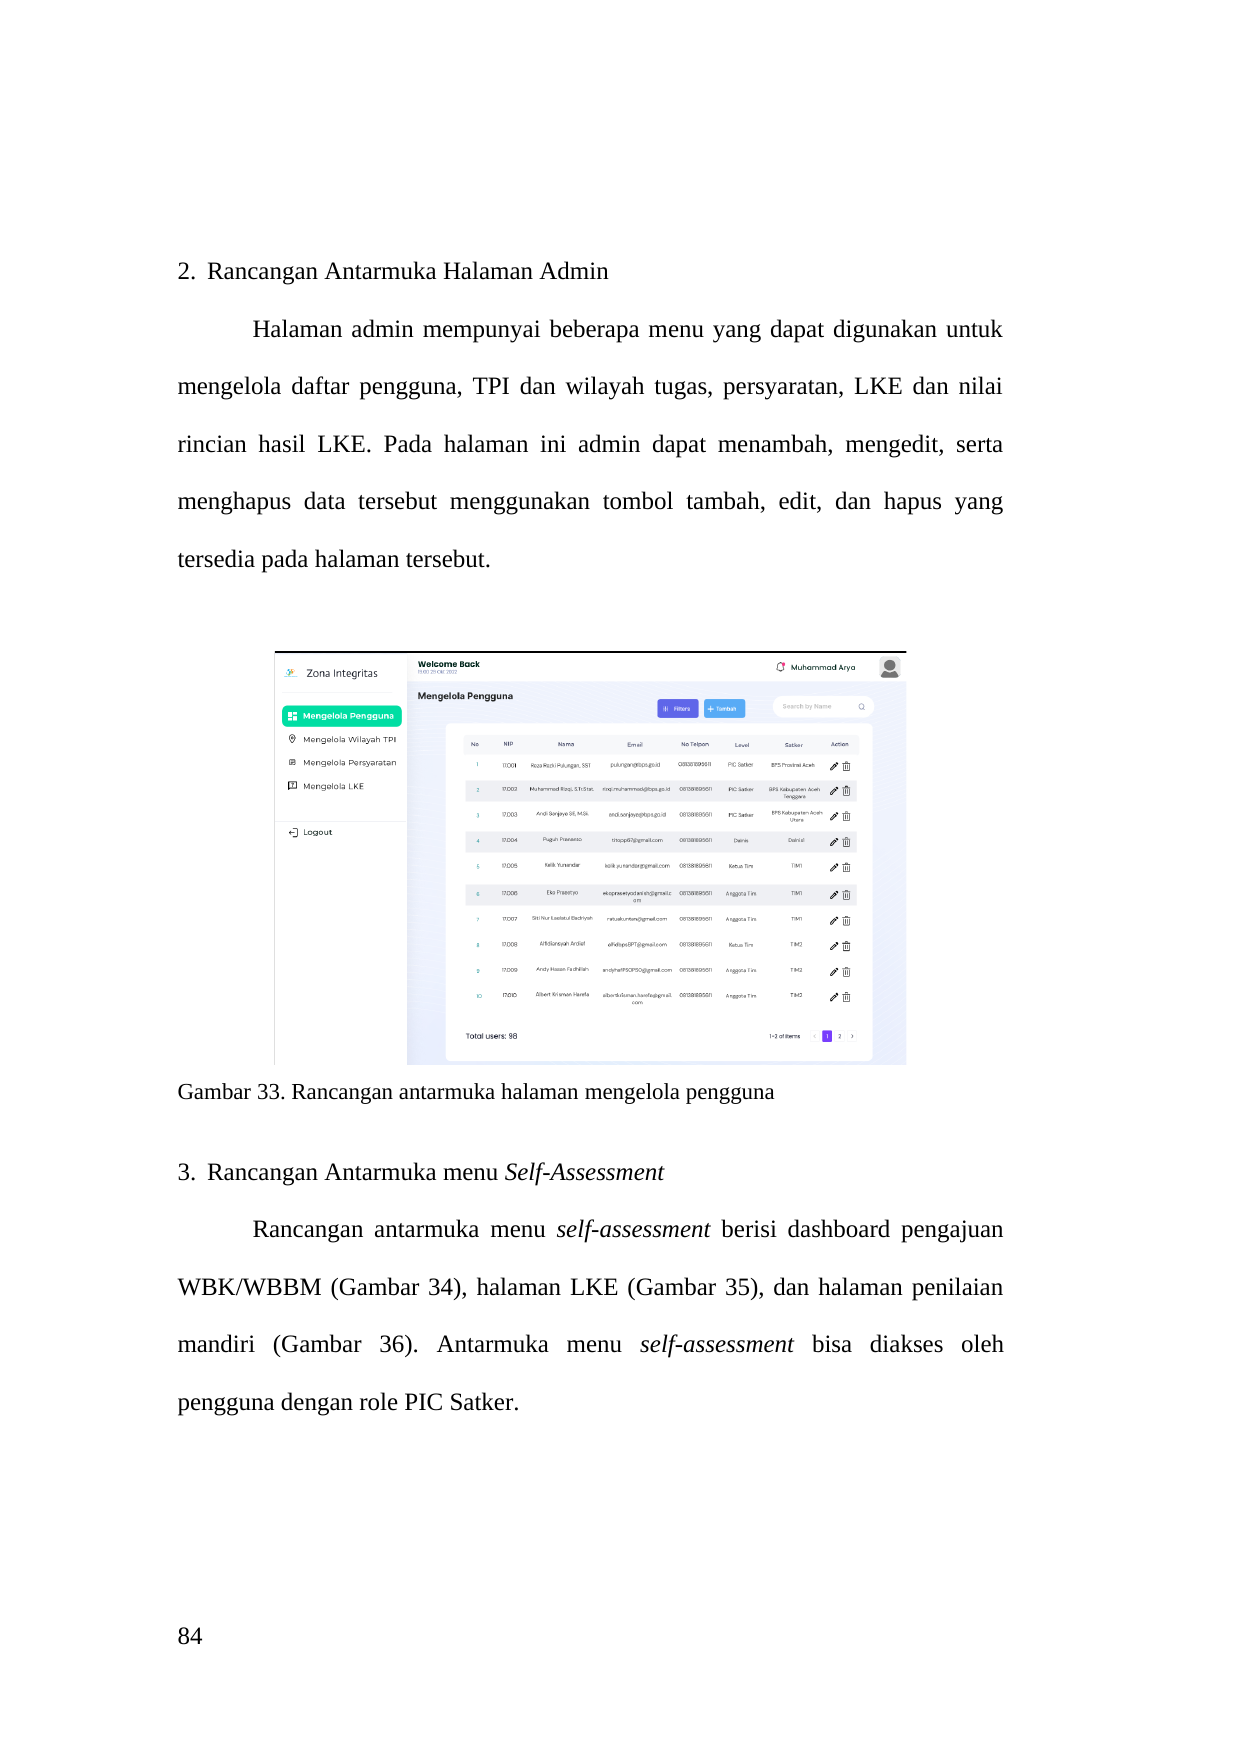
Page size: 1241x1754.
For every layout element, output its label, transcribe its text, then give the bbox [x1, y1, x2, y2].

list Rancangan Antarmuka Halaman Admin [177, 256, 1004, 285]
picture [274, 651, 907, 1065]
list Rancangan Antarmuka menu Self-Assessment [177, 1157, 1004, 1186]
text Gambar 33. Rancangan antarmuka halaman mengelola pengguna [177, 1078, 1004, 1104]
text Rancangan antarmuka menu self-assessment berisi dashboard pengajuan WBK/WBBM (Gambar 34), halaman LKE (Gambar 35), dan halaman penilaian mandiri (Gambar 36). Antarmuka menu self-assessment bisa diakses oleh pengguna dengan role PIC Satker. [177, 1214, 1004, 1416]
text Halaman admin mempunyai beberapa menu yang dapat digunakan untuk mengelola daftar pengguna, TPI dan wilayah tugas, persyaratan, LKE dan nilai rincian hasil LKE. Pada halaman ini admin dapat menambah, mengedit, serta menghapus data tersebut menggunakan tombol tambah, edit, dan hapus yang tersedia pada halaman tersebut. [177, 314, 1004, 572]
